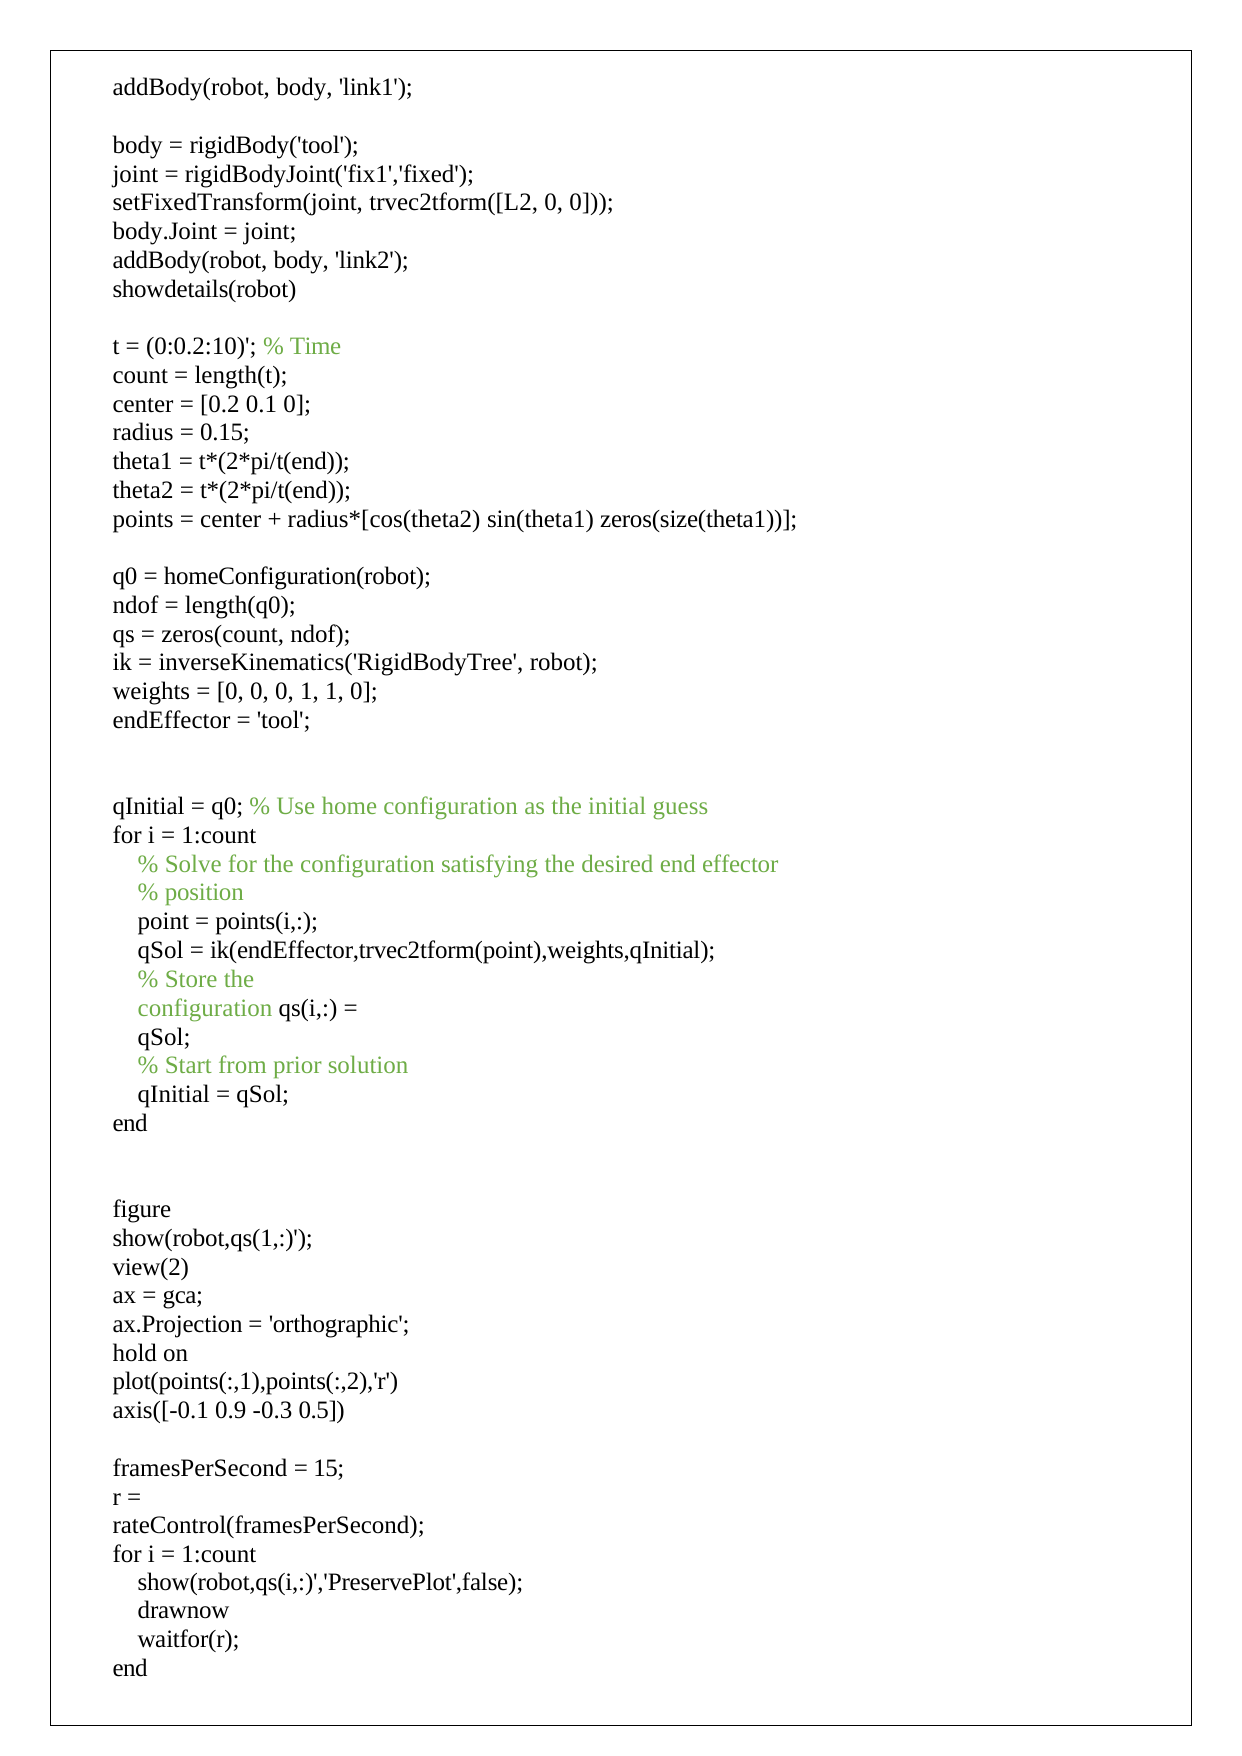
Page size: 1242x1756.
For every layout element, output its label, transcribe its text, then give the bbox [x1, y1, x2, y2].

text points = center + radius*[cos(theta2) sin(theta1) zeros(size(theta1))]; [112, 504, 1153, 532]
text % Start from prior solution qInitial = qSol; [137, 1050, 448, 1108]
text body = rigidBody('tool'); [112, 130, 1153, 158]
text r = rateControl(framesPerSecond); for i = 1:count [112, 1482, 458, 1568]
text radius = 0.15; [112, 417, 1153, 446]
text axis([-0.1 0.9 -0.3 0.5]) [112, 1395, 1153, 1424]
text addBody(robot, body, 'link1'); [112, 72, 1153, 101]
text % position [137, 877, 1153, 906]
text figure show(robot,qs(1,:)'); view(2) [112, 1194, 314, 1280]
text qInitial = q0; % Use home configuration as the initial guess for i = 1:count [112, 791, 727, 849]
text end [112, 1108, 1153, 1137]
text framesPerSecond = 15; [112, 1453, 1153, 1481]
text qs = zeros(count, ndof); [112, 619, 1153, 647]
text joint = rigidBodyJoint('fix1','fixed'); setFixedTransform(joint, trvec2tform([L2, 0, 0])); body.Joint = joint; [112, 159, 669, 245]
text % Solve for the configuration satisfying the desired end effector [137, 849, 1153, 877]
text q0 = homeConfiguration(robot); ndof = length(q0); [112, 561, 448, 619]
text ax.Projection = 'orthographic'; hold on plot(points(:,1),points(:,2),'r') [112, 1309, 448, 1395]
text addBody(robot, body, 'link2'); showdetails(robot) [112, 245, 579, 302]
text t = (0:0.2:10)'; % Time [112, 331, 1153, 360]
text theta1 = t*(2*pi/t(end)); theta2 = t*(2*pi/t(end)); [112, 446, 353, 504]
text qSol = ik(endEffector,trvec2tform(point),weights,qInitial); [137, 935, 1153, 964]
text waitfor(r); end [112, 1624, 241, 1682]
text endEffector = 'tool'; [112, 705, 1153, 734]
text point = points(i,:); [137, 906, 1153, 935]
text show(robot,qs(i,:)','PreservePlot',false); drawnow [137, 1568, 525, 1624]
text count = length(t); center = [0.2 0.1 0]; [112, 360, 314, 417]
text % Store the configuration qs(i,:) = qSol; [137, 964, 393, 1050]
text ik = inverseKinematics('RigidBodyTree', robot); weights = [0, 0, 0, 1, 1, 0]; [112, 647, 669, 705]
text ax = gca; [112, 1280, 1153, 1309]
